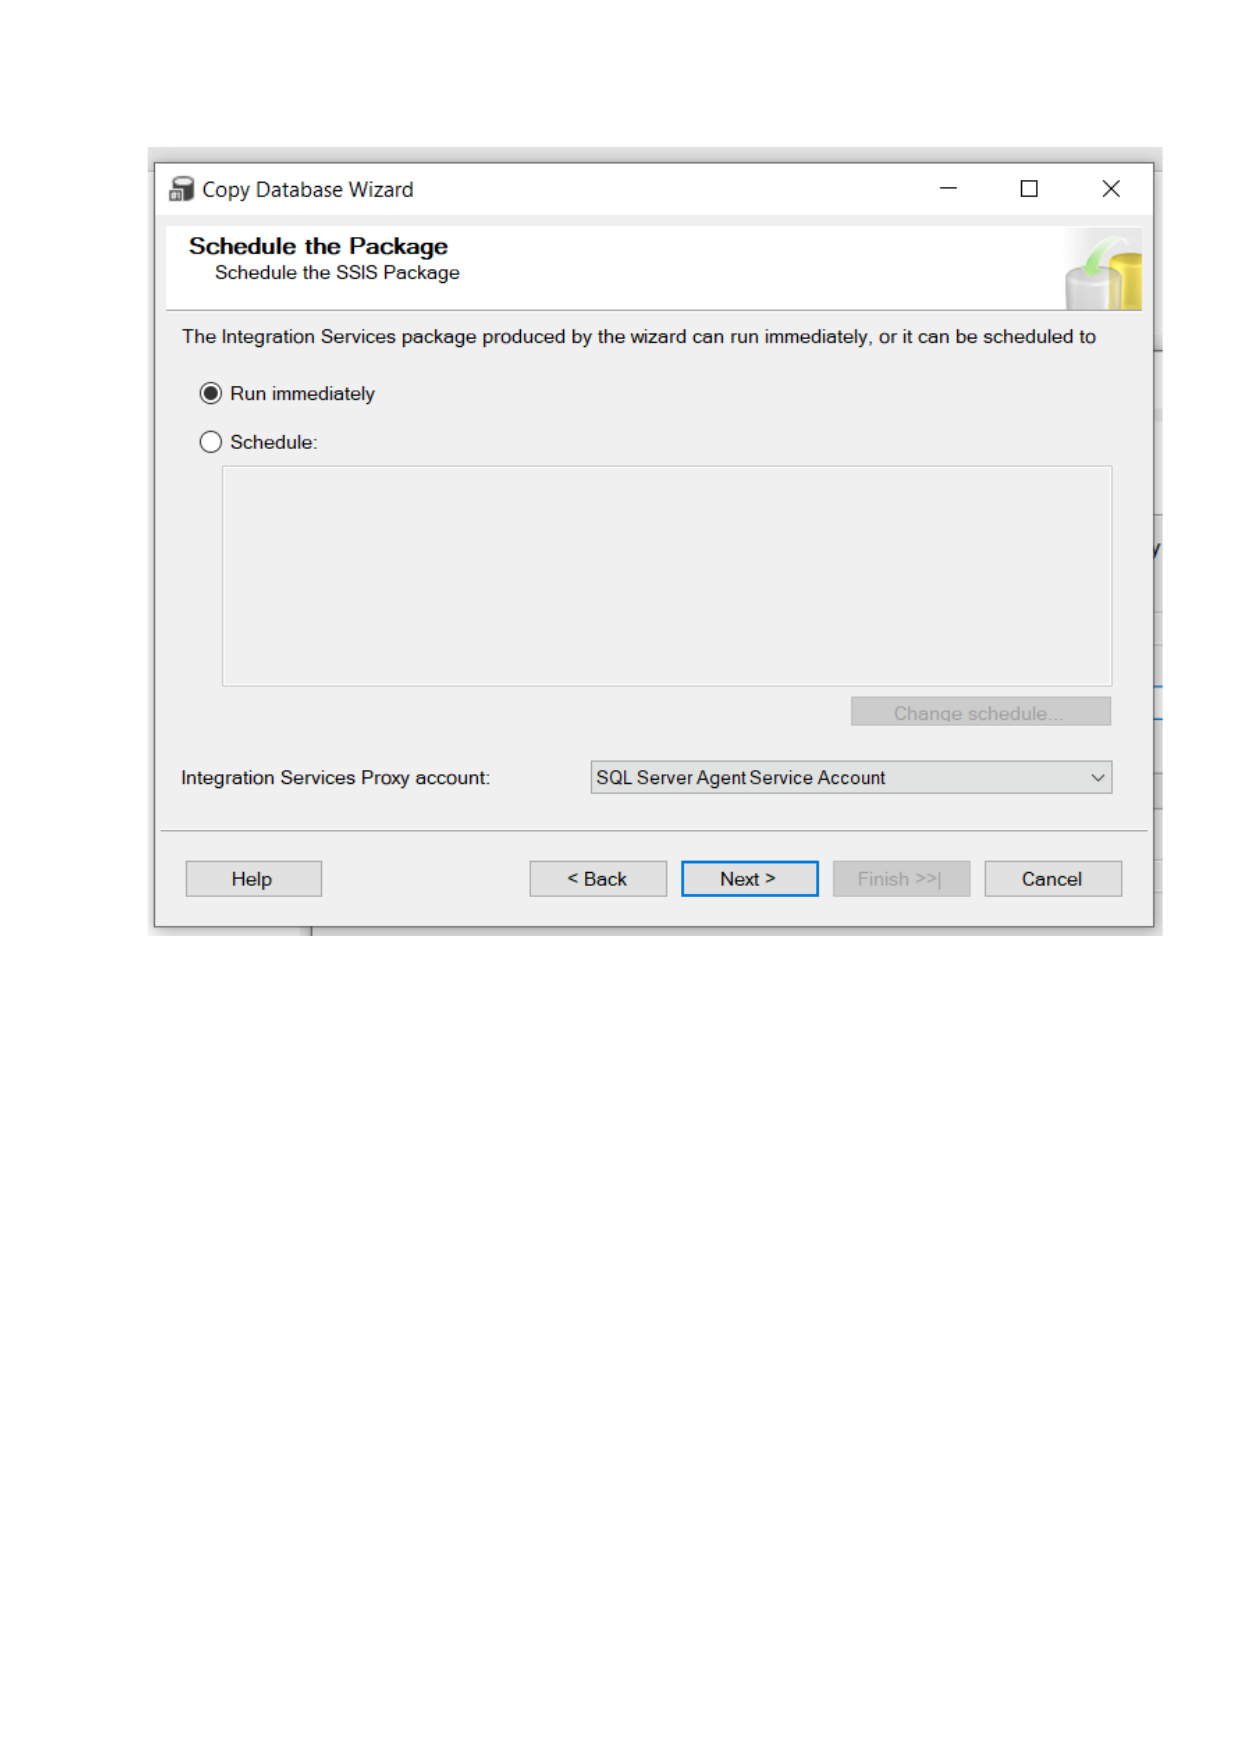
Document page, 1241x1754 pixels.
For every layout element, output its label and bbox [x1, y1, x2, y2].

picture [147, 147, 1163, 936]
